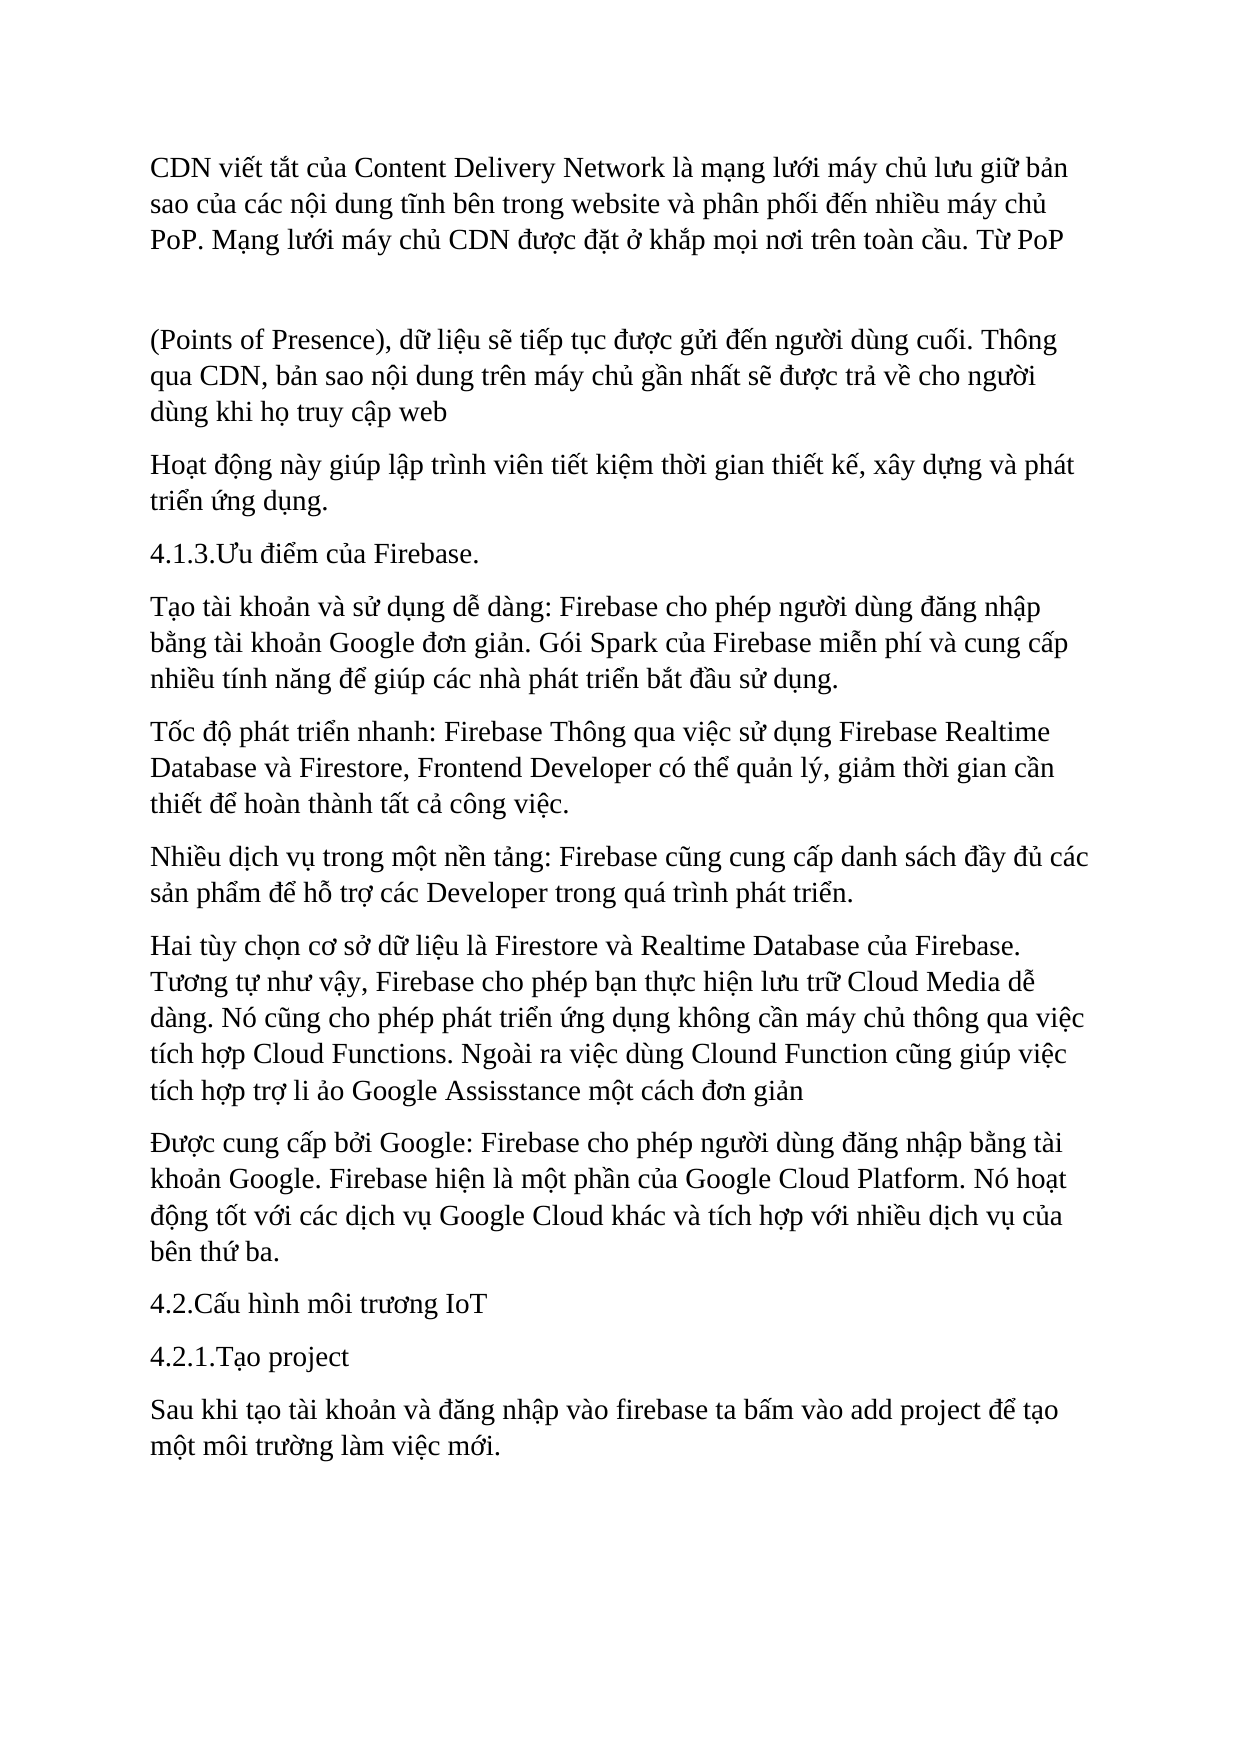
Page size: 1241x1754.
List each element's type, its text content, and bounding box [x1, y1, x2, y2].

text (Points of Presence), dữ liệu sẽ tiếp tục được gửi đến người dùng cuối. Thông qua CDN, bản sao nội dung trên máy chủ gần nhất sẽ được trả về cho người dùng khi họ truy cập web [150, 322, 1090, 428]
text Sau khi tạo tài khoản và đăng nhập vào firebase ta bấm vào add project để tạo một môi trường làm việc mới. [150, 1392, 1090, 1462]
text 4.1.3.Ưu điểm của Firebase. [150, 536, 1090, 569]
text Nhiều dịch vụ trong một nền tảng: Firebase cũng cung cấp danh sách đầy đủ các sản phẩm để hỗ trợ các Developer trong quá trình phát triển. [150, 839, 1090, 909]
text Tạo tài khoản và sử dụng dễ dàng: Firebase cho phép người dùng đăng nhập bằng tài khoản Google đơn giản. Gói Spark của Firebase miễn phí và cung cấp nhiều tính năng để giúp các nhà phát triển bắt đầu sử dụng. [150, 589, 1090, 695]
text Được cung cấp bởi Google: Firebase cho phép người dùng đăng nhập bằng tài khoản Google. Firebase hiện là một phần của Google Cloud Platform. Nó hoạt động tốt với các dịch vụ Google Cloud khác và tích hợp với nhiều dịch vụ của bên thứ ba. [150, 1125, 1090, 1267]
text Tốc độ phát triển nhanh: Firebase Thông qua việc sử dụng Firebase Realtime Database và Firestore, Frontend Developer có thể quản lý, giảm thời gian cần thiết để hoàn thành tất cả công việc. [150, 714, 1090, 820]
text Hoạt động này giúp lập trình viên tiết kiệm thời gian thiết kế, xây dựng và phát triển ứng dụng. [150, 447, 1090, 517]
text Hai tùy chọn cơ sở dữ liệu là Firestore và Realtime Database của Firebase. Tương tự như vậy, Firebase cho phép bạn thực hiện lưu trữ Cloud Media dễ dàng. Nó cũng cho phép phát triển ứng dụng không cần máy chủ thông qua việc tích hợp Cloud Functions. Ngoài ra việc dùng Clound Function cũng giúp việc tích hợp trợ li ảo Google Assisstance một cách đơn giản [150, 928, 1090, 1106]
text 4.2.Cấu hình môi trương IoT [150, 1287, 1090, 1320]
text CDN viết tắt của Content Delivery Network là mạng lưới máy chủ lưu giữ bản sao của các nội dung tĩnh bên trong website và phân phối đến nhiều máy chủ PoP. Mạng lưới máy chủ CDN được đặt ở khắp mọi nơi trên toàn cầu. Từ PoP [150, 150, 1090, 256]
text 4.2.1.Tạo project [150, 1339, 1090, 1373]
